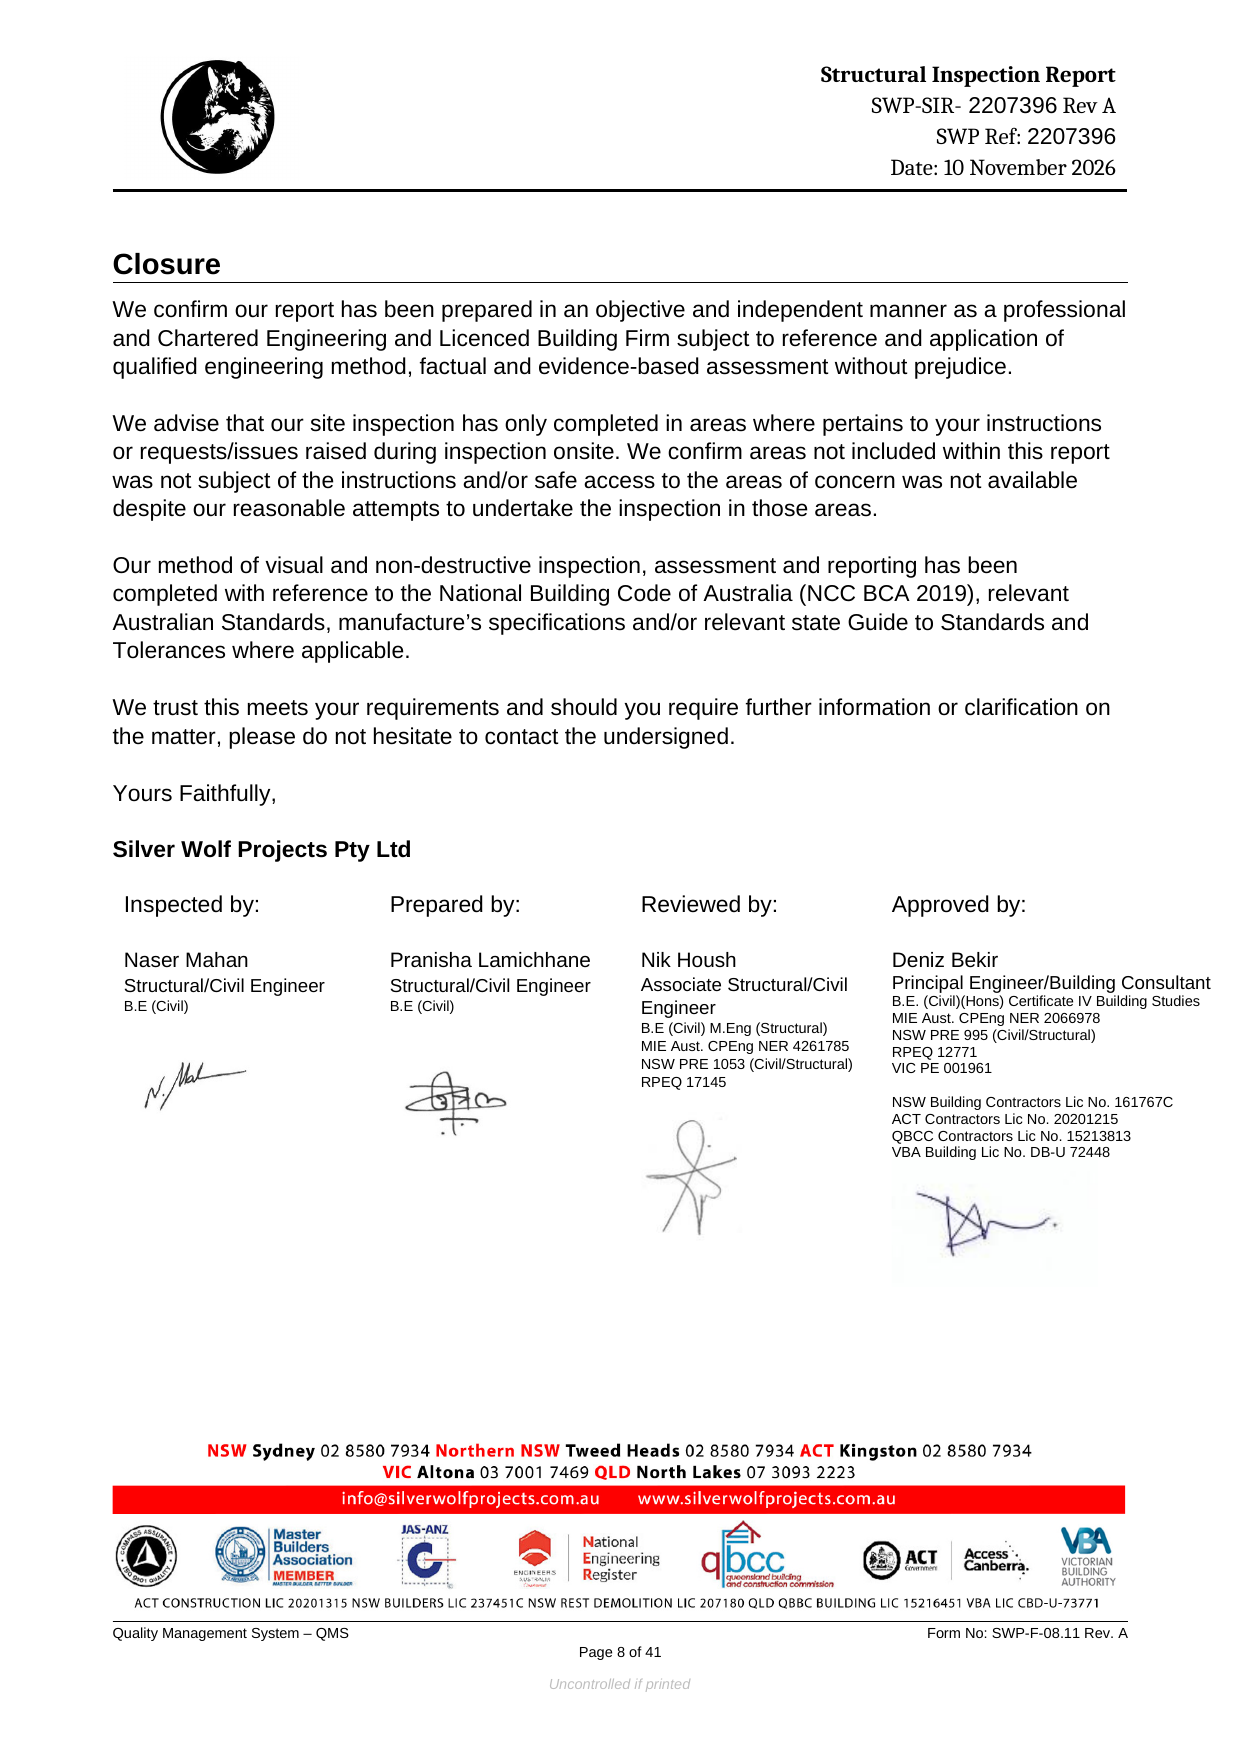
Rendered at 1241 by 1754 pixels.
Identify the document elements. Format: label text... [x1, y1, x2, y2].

picture [640, 1112, 743, 1247]
table_header Prepared by: [378, 891, 629, 947]
text Yours Faithfully, [112, 779, 1128, 806]
text We advise that our site inspection has only completed in areas where pertains to your instructions or requests/issues raised during inspection onsite. We confirm areas not included within this report was not subject of the instructions and/or safe access to the areas of concern was not available despite our reasonable attempts to undertake the inspection in those areas. [112, 410, 1128, 521]
table_cell Naser Mahan Structural/Civil Engineer B.E (Civil) [113, 948, 378, 1289]
text Our method of visual and non-destructive inspection, assessment and reporting has been completed with reference to the National Building Code of Australia (NCC BCA 2019), relevant Australian Standards, manufacture’s specifications and/or relevant state Guide to Standards and Tolerances where applicable. [112, 552, 1128, 664]
table_header Reviewed by: [629, 891, 880, 947]
subtitle Closure [112, 247, 1128, 283]
picture [112, 1425, 1126, 1618]
picture [123, 1043, 264, 1129]
table_cell Pranisha Lamichhane Structural/Civil Engineer B.E (Civil) [378, 948, 629, 1289]
picture [891, 1160, 1099, 1287]
picture [389, 1033, 520, 1151]
table_header Inspected by: [113, 891, 378, 947]
text We confirm our report has been prepared in an objective and independent manner as a professional and Chartered Engineering and Licenced Building Firm subject to reference and application of qualified engineering method, factual and evidence-based assessment without prejudice. [112, 296, 1128, 379]
text Silver Wolf Projects Pty Ltd [112, 836, 1128, 863]
text We trust this meets your requirements and should you require further information or clarification on the matter, please do not hesitate to contact the undersigned. [112, 694, 1128, 749]
table_cell Nik Housh Associate Structural/Civil Engineer B.E (Civil) M.Eng (Structural) MIE Aust. CPEng NER 4261785 NSW PRE 1053 (Civil/Structural) RPEQ 17145 [629, 948, 880, 1289]
table_cell Deniz Bekir Principal Engineer/Building Consultant B.E. (Civil)(Hons) Certificate IV Building Studies MIE Aust. CPEng NER 2066978 NSW PRE 995 (Civil/Structural) RPEQ 12771 VIC PE 001961 NSW Building Contractors Lic No. 161767C ACT Contractors Lic No. 20201215 QBCC Contractors Lic No. 15213813 VBA Building Lic No. DB-U 72448 [880, 948, 1240, 1289]
picture [123, 56, 301, 181]
table_header Approved by: [880, 891, 1240, 947]
